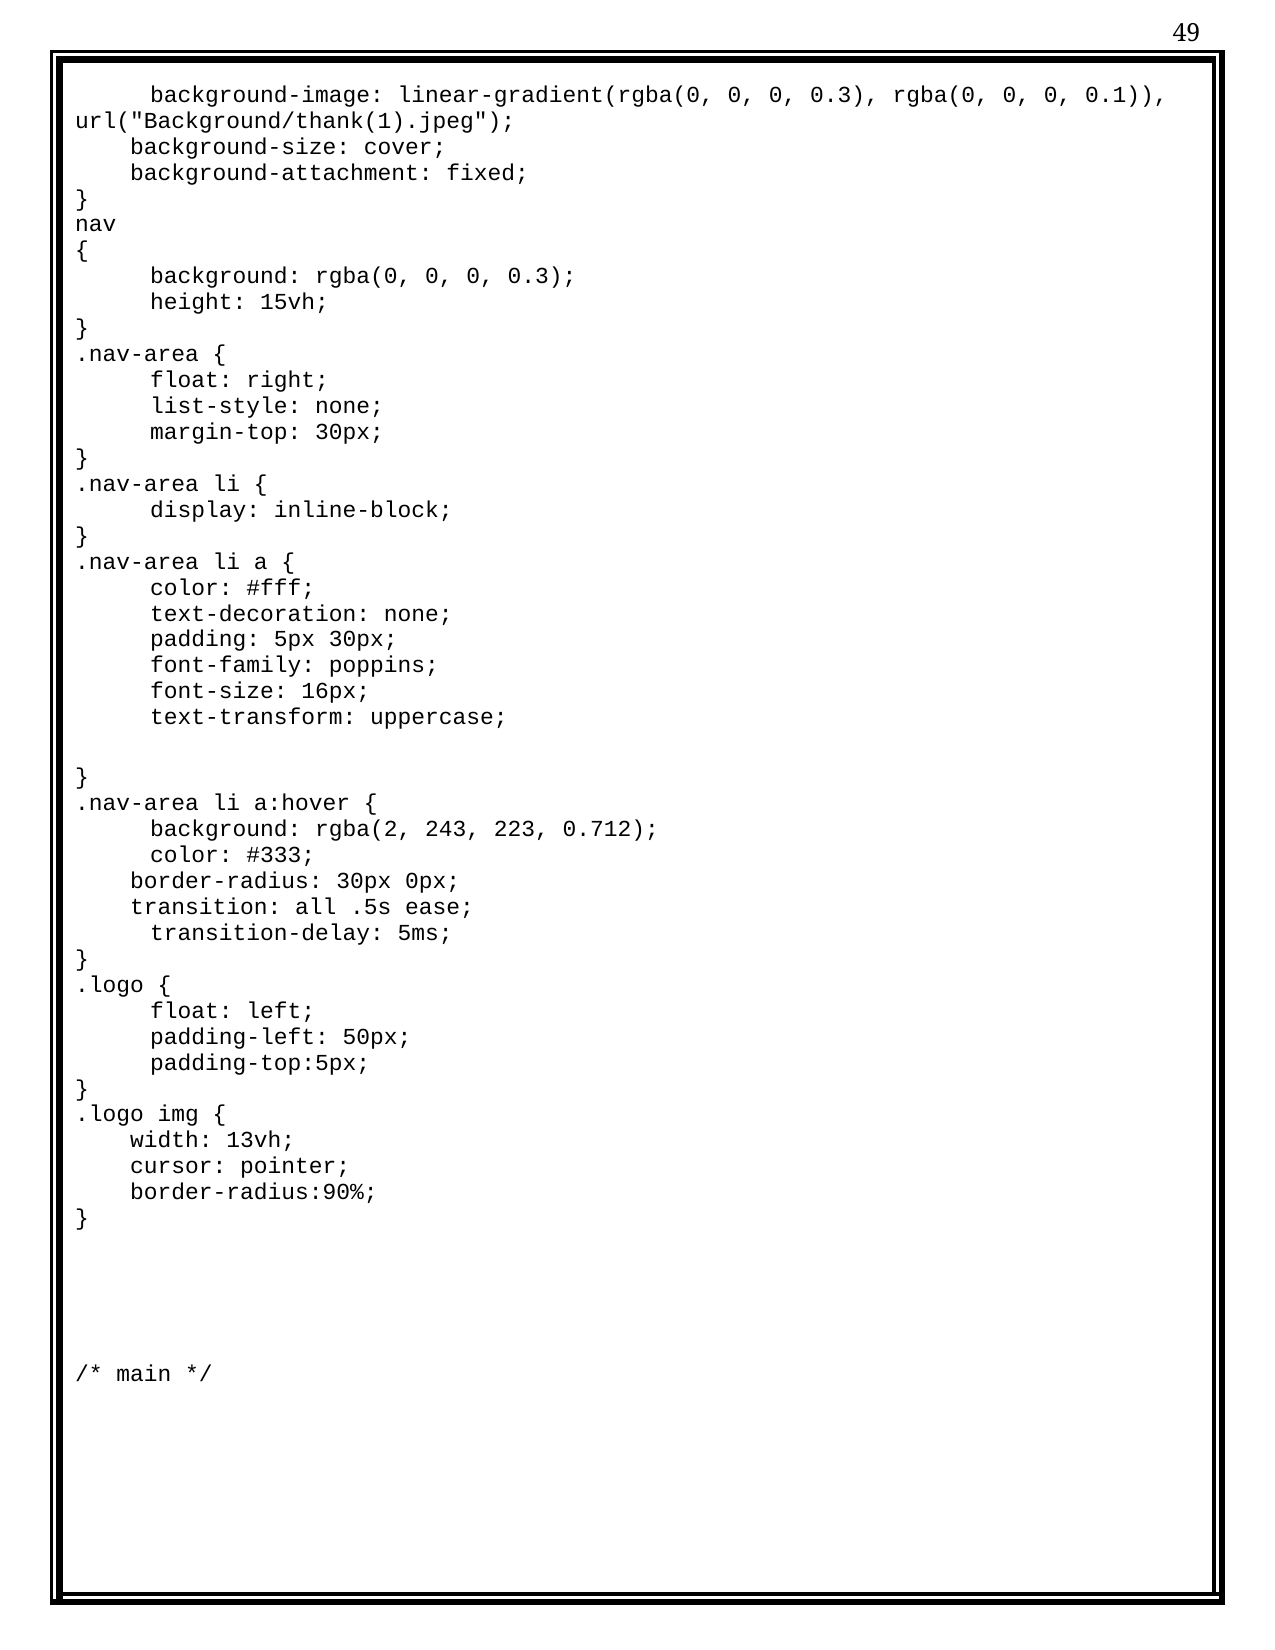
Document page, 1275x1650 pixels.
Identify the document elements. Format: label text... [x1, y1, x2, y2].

text /* main */ [75, 1362, 1200, 1388]
text .nav-area li a:hover { [75, 792, 1200, 817]
text } [75, 187, 1200, 213]
text background-size: cover; [75, 135, 1200, 161]
text float: left; [75, 999, 1200, 1025]
text background-attachment: fixed; [75, 161, 1200, 187]
text color: #fff; [75, 576, 1200, 602]
text .logo { [75, 973, 1200, 999]
text } [75, 1207, 1200, 1232]
text background-image: linear-gradient(rgba(0, 0, 0, 0.3), rgba(0, 0, 0, 0.1)), url("Background/thank(1).jpeg"); [75, 83, 1200, 135]
text .nav-area li { [75, 472, 1200, 498]
text margin-top: 30px; [75, 420, 1200, 446]
text background: rgba(0, 0, 0, 0.3); [75, 265, 1200, 291]
text } [75, 766, 1200, 792]
text width: 13vh; [75, 1129, 1200, 1155]
text } [75, 524, 1200, 550]
text } [75, 1077, 1200, 1103]
text { [75, 239, 1200, 265]
text } [75, 446, 1200, 472]
text padding-top:5px; [75, 1051, 1200, 1077]
text .logo img { [75, 1103, 1200, 1129]
text color: #333; [75, 843, 1200, 869]
text border-radius:90%; [75, 1181, 1200, 1207]
text height: 15vh; [75, 291, 1200, 317]
text float: right; [75, 368, 1200, 394]
text display: inline-block; [75, 498, 1200, 524]
text } [75, 317, 1200, 342]
text border-radius: 30px 0px; [75, 869, 1200, 895]
text background: rgba(2, 243, 223, 0.712); [75, 817, 1200, 843]
text nav [75, 213, 1200, 239]
text transition: all .5s ease; [75, 895, 1200, 921]
text padding: 5px 30px; [75, 628, 1200, 654]
text font-family: poppins; [75, 654, 1200, 680]
text text-decoration: none; [75, 602, 1200, 628]
text padding-left: 50px; [75, 1025, 1200, 1051]
text } [75, 947, 1200, 973]
text .nav-area { [75, 342, 1200, 368]
text .nav-area li a { [75, 550, 1200, 576]
text font-size: 16px; [75, 680, 1200, 706]
text text-transform: uppercase; [75, 706, 1200, 732]
text cursor: pointer; [75, 1155, 1200, 1181]
text transition-delay: 5ms; [75, 921, 1200, 947]
text list-style: none; [75, 394, 1200, 420]
